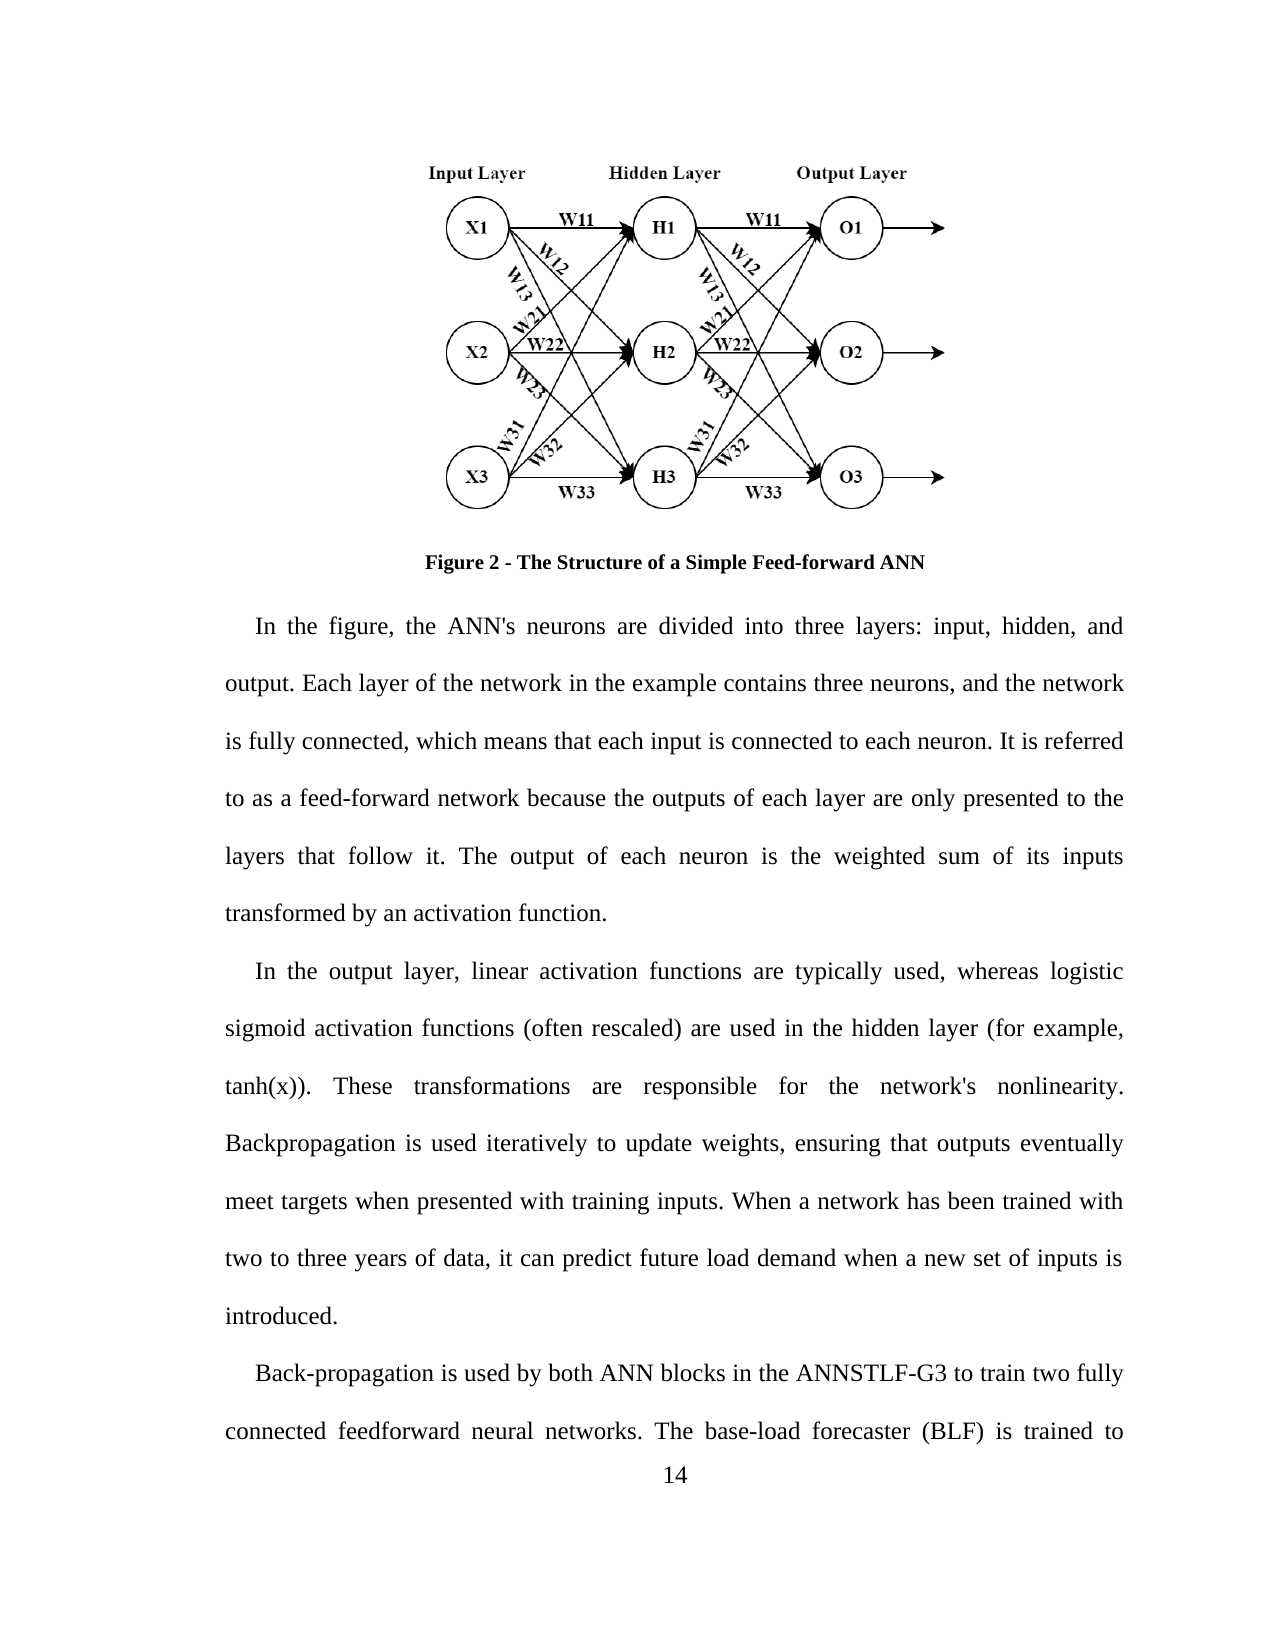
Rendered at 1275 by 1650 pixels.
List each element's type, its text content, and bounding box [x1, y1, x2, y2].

text In the output layer, linear activation functions are typically used, whereas logistic sigmoid activation functions (often rescaled) are used in the hidden layer (for example, tanh(x)). These transformations are responsible for the network's nonlinearity. Backpropagation is used iteratively to update weights, ensuring that outputs eventually meet targets when presented with training inputs. When a network has been trained with two to three years of data, it can predict future load demand when a new set of inputs is introduced. [225, 956, 1125, 1330]
text Figure 2 - The Structure of a Simple Feed-forward ANN [225, 550, 1125, 574]
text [225, 1358, 1125, 1445]
picture [422, 150, 958, 509]
text In the figure, the ANN's neurons are divided into three layers: input, hidden, and output. Each layer of the network in the example contains three neurons, and the network is fully connected, which means that each input is connected to each neuron. It is referred to as a feed-forward network because the outputs of each layer are only presented to the layers that follow it. The output of each neuron is the weighted sum of its inputs transformed by an activation function. [225, 611, 1125, 927]
